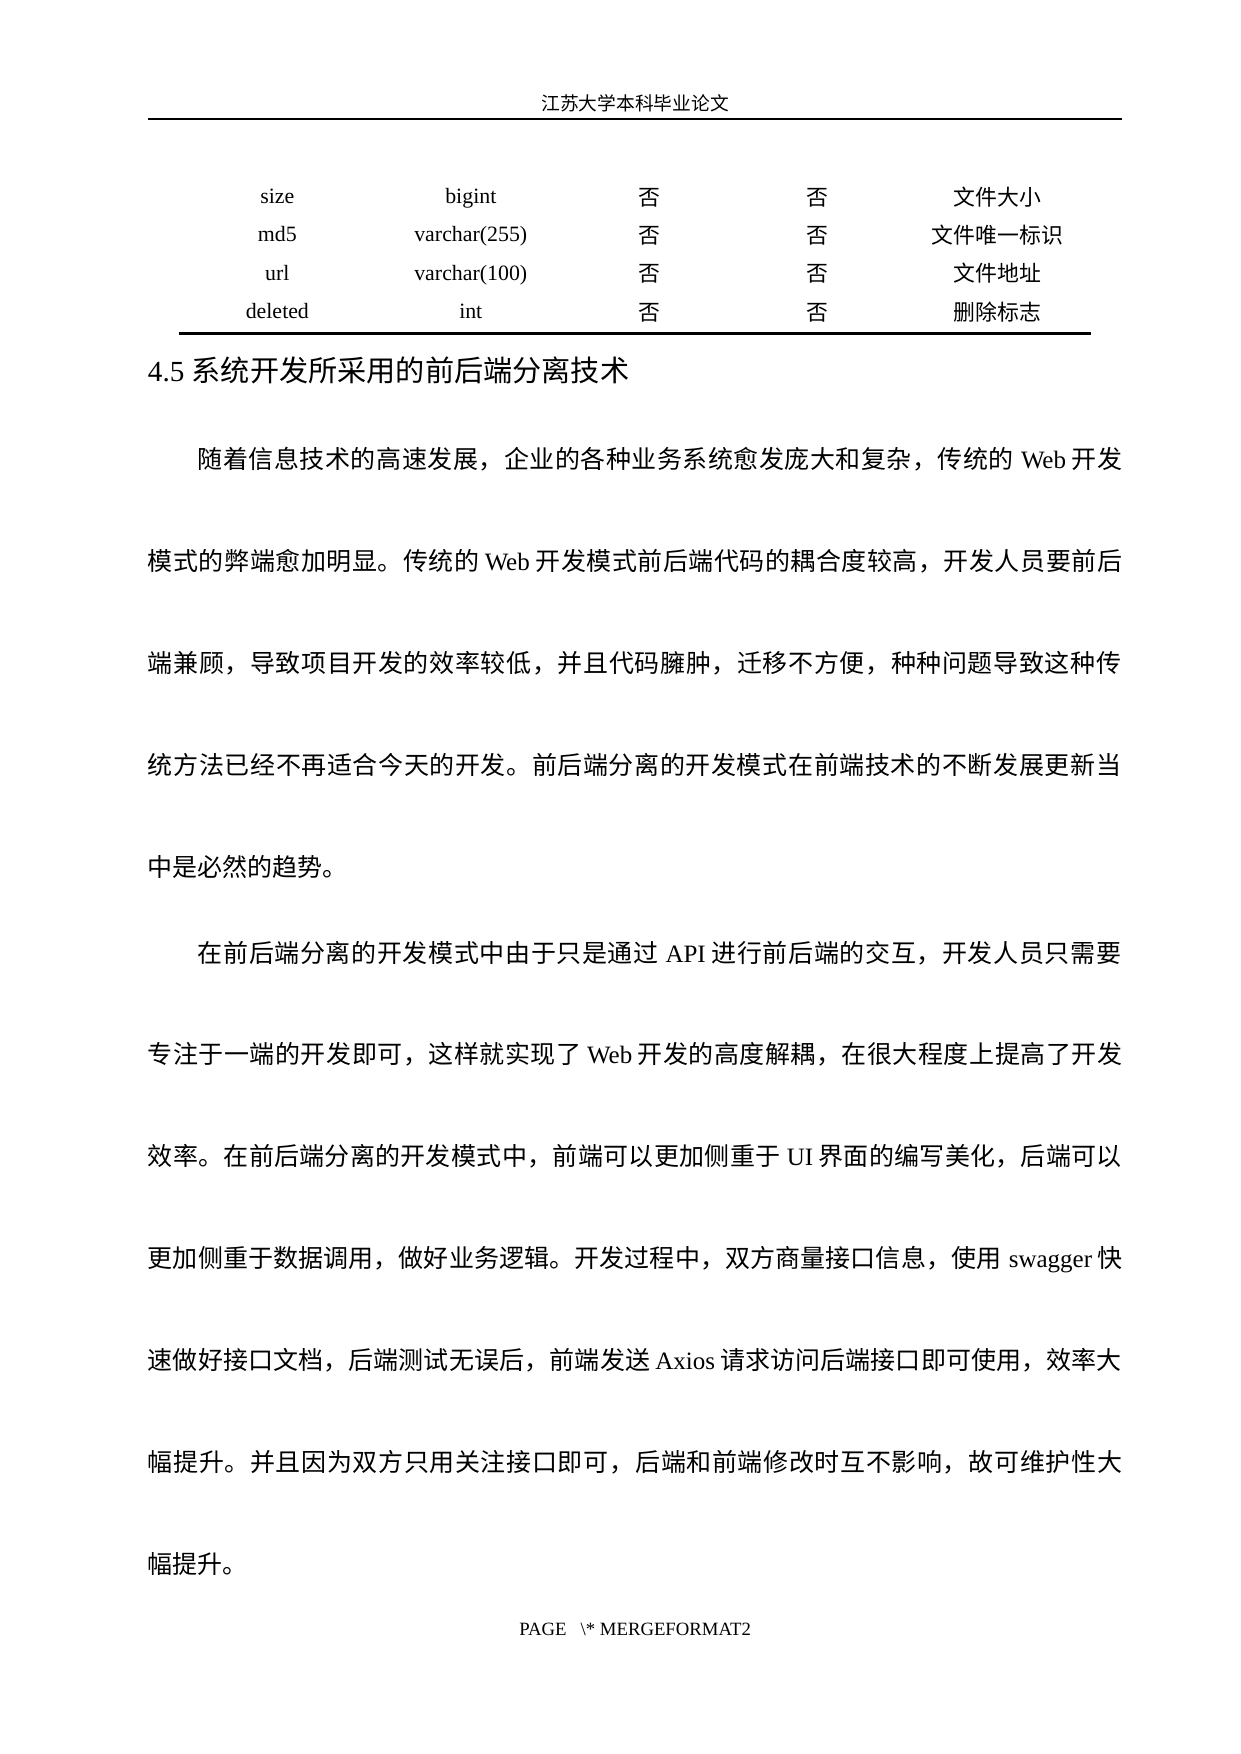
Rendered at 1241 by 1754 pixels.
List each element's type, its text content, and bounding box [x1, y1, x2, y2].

table_cell int [375, 293, 567, 332]
table_cell 否 [567, 293, 731, 332]
table_cell 文件地址 [904, 255, 1091, 293]
table_cell 否 [567, 217, 731, 255]
table_cell 否 [731, 179, 904, 217]
text 随着信息技术的高速发展，企业的各种业务系统愈发庞大和复杂，传统的Web开发模式的弊端愈加明显。传统的Web开发模式前后端代码的耦合度较高，开发人员要前后端兼顾，导致项目开发的效率较低，并且代码臃肿，迁移不方便，种种问题导致这种传统方法已经不再适合今天的开发。前后端分离的开发模式在前端技术的不断发展更新当中是必然的趋势。 [148, 424, 1122, 899]
table_cell 文件唯一标识 [904, 217, 1091, 255]
table_cell 否 [567, 179, 731, 217]
text 4.5 系统开发所采用的前后端分离技术 [148, 335, 1122, 403]
table_cell 文件大小 [904, 179, 1091, 217]
table_cell md5 [179, 217, 375, 255]
text 在前后端分离的开发模式中由于只是通过API进行前后端的交互，开发人员只需要专注于一端的开发即可，这样就实现了Web开发的高度解耦，在很大程度上提高了开发效率。在前后端分离的开发模式中，前端可以更加侧重于UI界面的编写美化，后端可以更加侧重于数据调用，做好业务逻辑。开发过程中，双方商量接口信息，使用swagger快速做好接口文档，后端测试无误后，前端发送Axios请求访问后端接口即可使用，效率大幅提升。并且因为双方只用关注接口即可，后端和前端修改时互不影响，故可维护性大幅提升。 [148, 917, 1122, 1596]
table_cell deleted [179, 293, 375, 332]
table_cell varchar(100) [375, 255, 567, 293]
table_cell size [179, 179, 375, 217]
table_cell 否 [567, 255, 731, 293]
table_cell 否 [731, 217, 904, 255]
table_cell 否 [731, 293, 904, 332]
table_cell 删除标志 [904, 293, 1091, 332]
table_cell varchar(255) [375, 217, 567, 255]
table_cell 否 [731, 255, 904, 293]
table_cell url [179, 255, 375, 293]
table_cell bigint [375, 179, 567, 217]
